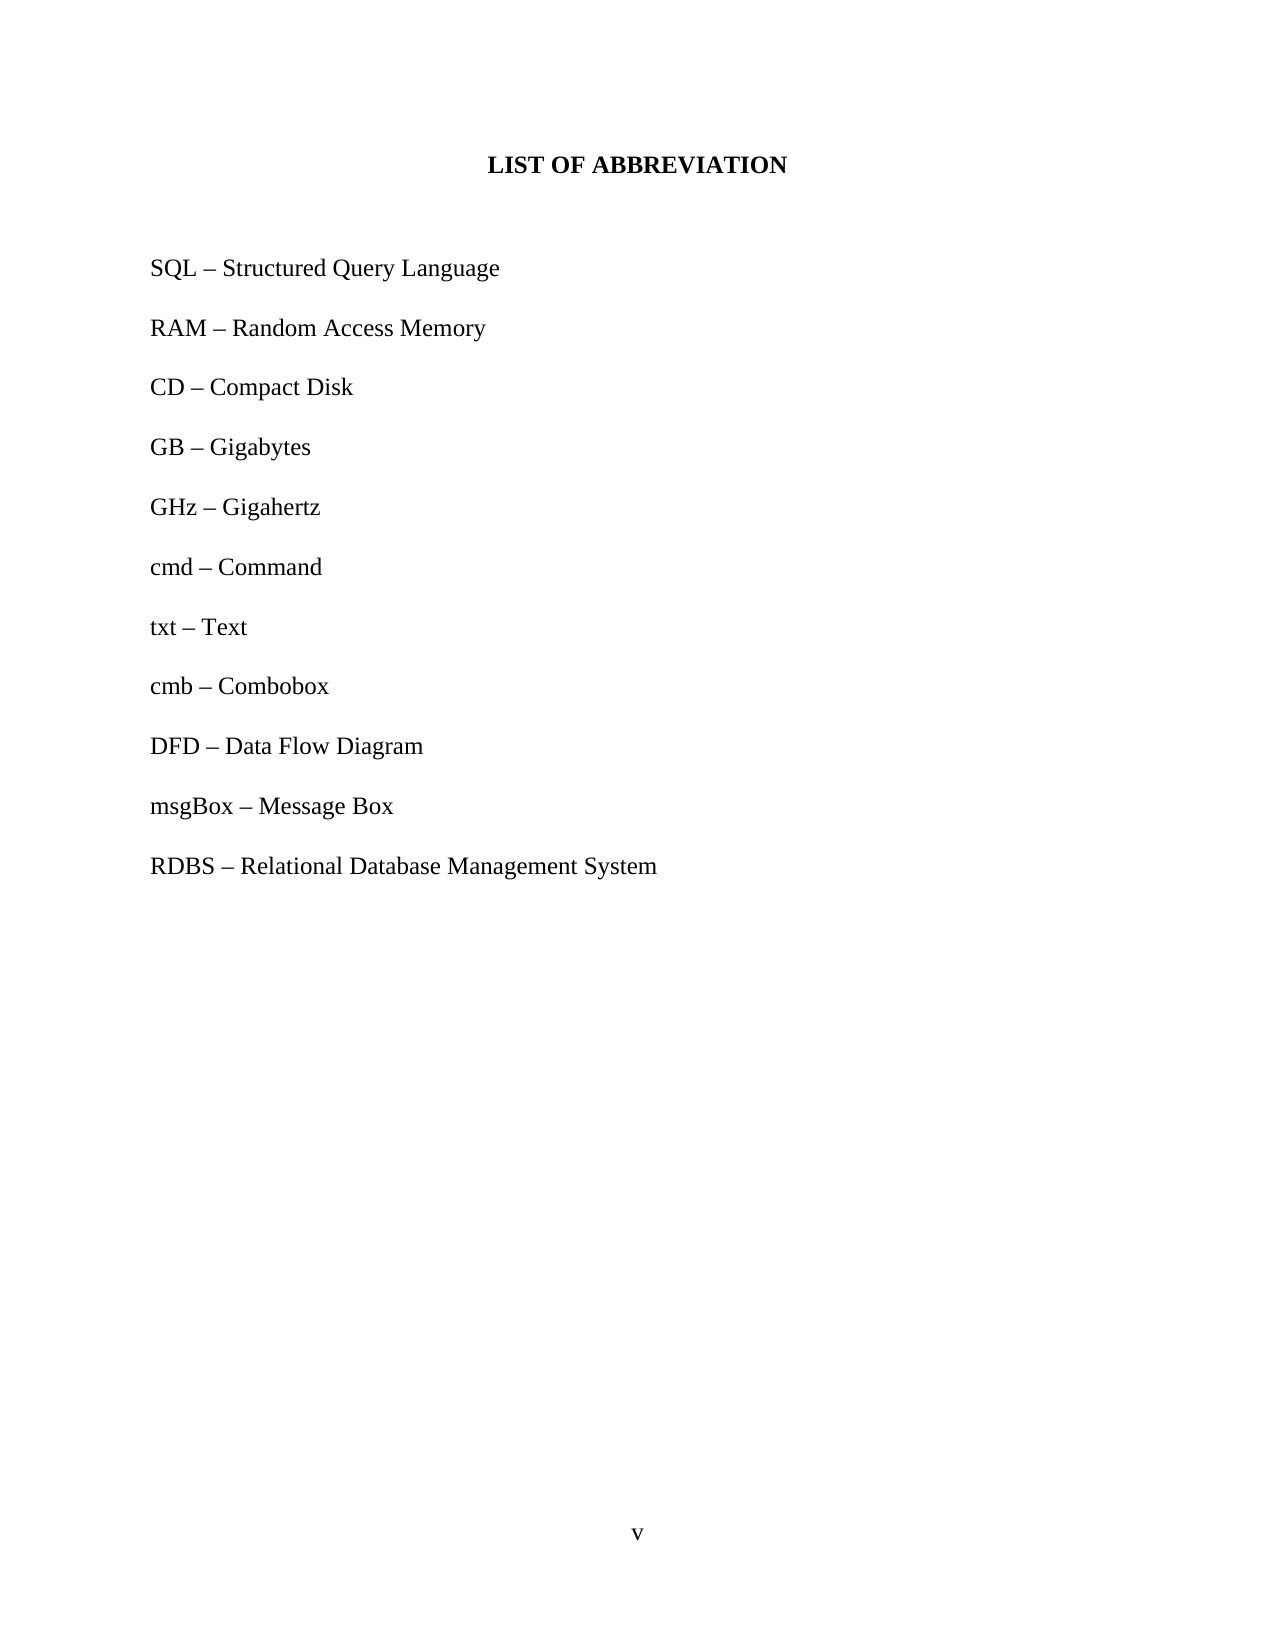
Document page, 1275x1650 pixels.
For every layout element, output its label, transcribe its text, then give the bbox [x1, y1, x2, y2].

text GHz – Gigahertz [150, 492, 1125, 521]
text cmd – Command [150, 552, 1125, 581]
text DFD – Data Flow Diagram [150, 731, 1125, 760]
text msgBox – Message Box [150, 791, 1125, 820]
text RDBS – Relational Database Management System [150, 851, 1125, 879]
text CD – Compact Disk [150, 372, 1125, 401]
text GB – Gigabytes [150, 432, 1125, 461]
text RAM – Random Access Memory [150, 313, 1125, 341]
text txt – Text [150, 612, 1125, 640]
subtitle LIST OF ABBREVIATION [150, 150, 1125, 179]
text cmb – Combobox [150, 671, 1125, 700]
text SQL – Structured Query Language [150, 253, 1125, 282]
